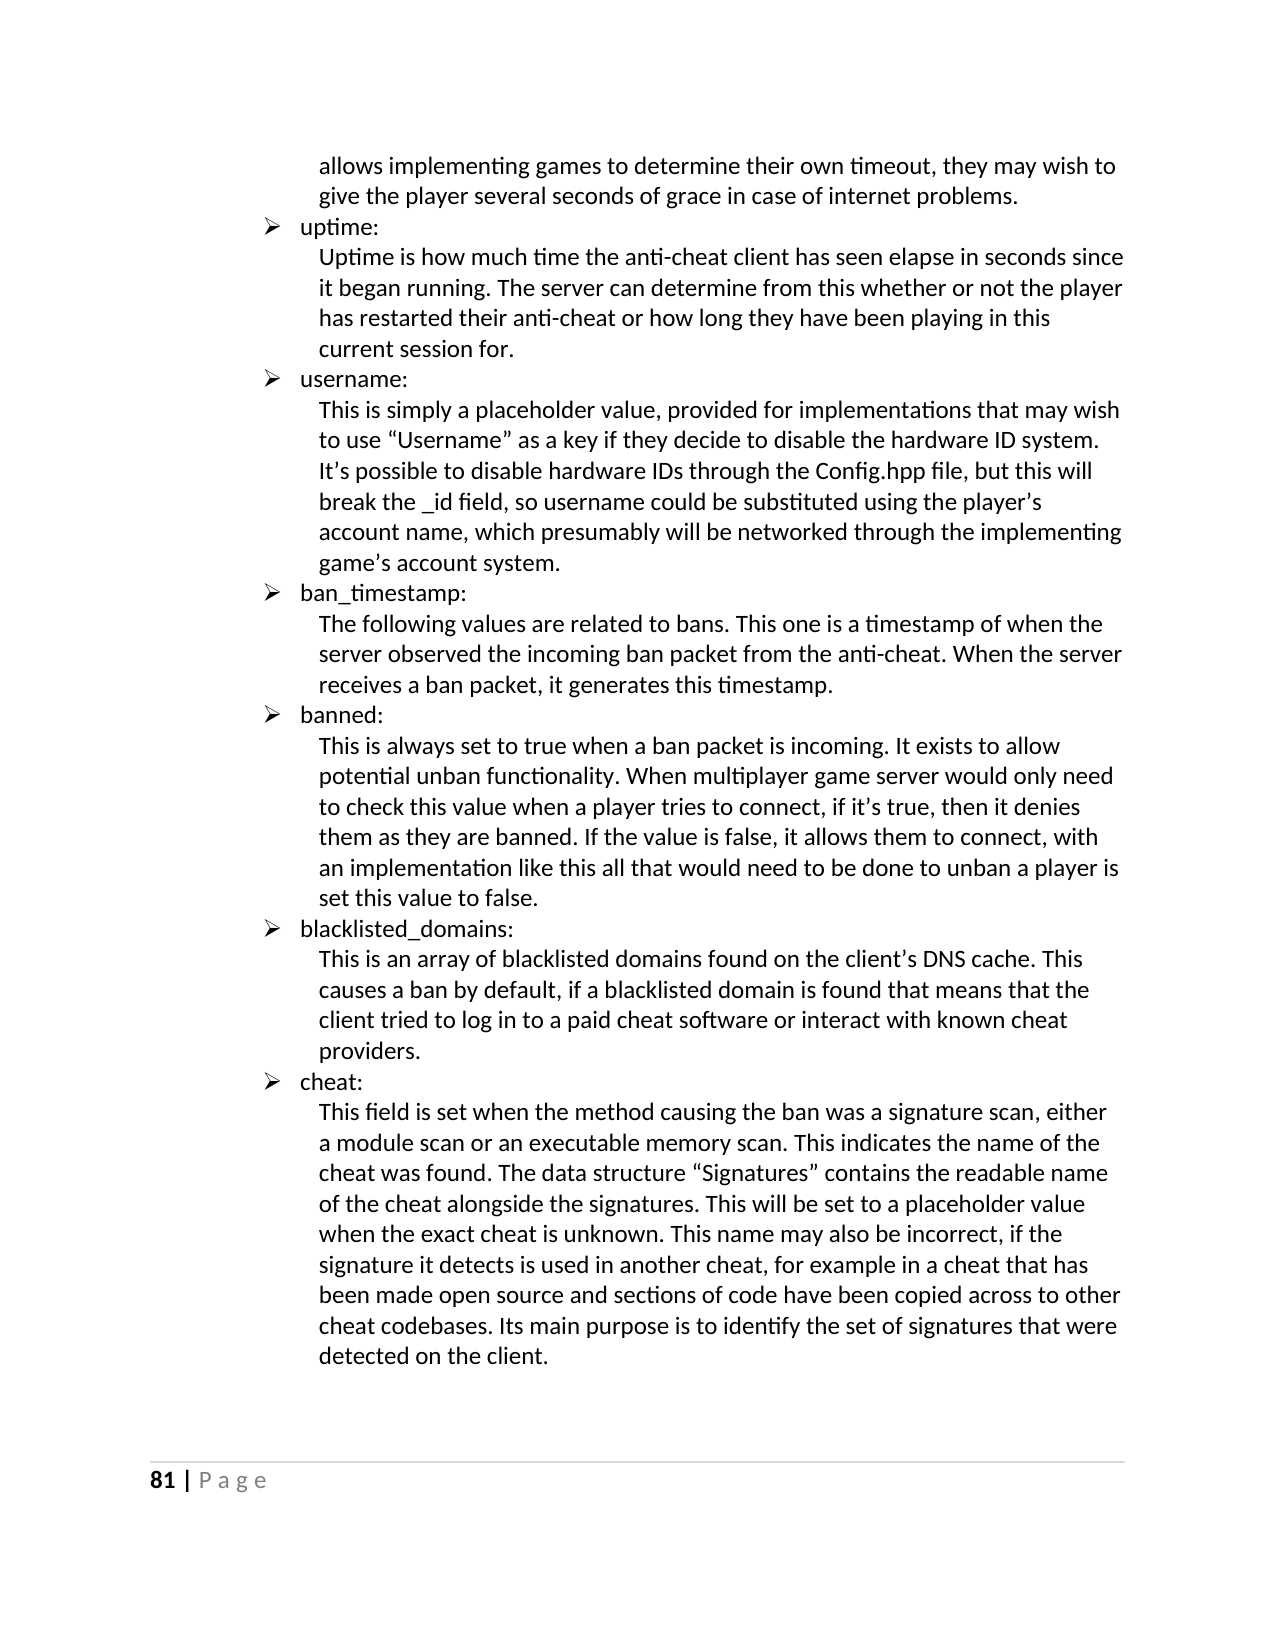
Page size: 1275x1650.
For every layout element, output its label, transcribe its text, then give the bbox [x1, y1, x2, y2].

list This is always set to true when a ban packet is incoming. It exists to allow potential unban functionality. When multiplayer game server would only need to check this value when a player tries to connect, if it’s true, then it denies them as they are banned. If the value is false, it allows them to connect, with an implementation like this all that would need to be done to unban a player is set this value to false. [319, 730, 1125, 913]
list This is simply a placeholder value, provided for implementations that may wish to use “Username” as a key if they decide to disable the hardware ID system. It’s possible to disable hardware IDs through the Config.hpp file, but this will break the _id field, so username could be substituted using the player’s account name, which presumably will be networked through the implementing game’s account system. [319, 394, 1125, 577]
list username: [262, 364, 1125, 394]
list blacklisted_domains: [262, 913, 1125, 943]
list This field is set when the method causing the ban was a signature scan, either a module scan or an executable memory scan. This indicates the name of the cheat was found. The data structure “Signatures” contains the readable name of the cheat alongside the signatures. This will be set to a placeholder value when the exact cheat is unknown. This name may also be incorrect, if the signature it detects is used in another cheat, for example in a cheat that has been made open source and sections of code have been copied across to other cheat codebases. Its main purpose is to identify the set of signatures that were detected on the client. [319, 1096, 1125, 1371]
list banned: [262, 699, 1125, 730]
list This is an array of blacklisted domains found on the client’s DNS cache. This causes a ban by default, if a blacklisted domain is found that means that the client tried to log in to a paid cheat software or interact with known cheat providers. [319, 943, 1125, 1066]
list The following values are related to bans. This one is a timestamp of when the server observed the incoming ban packet from the anti-cheat. When the server receives a ban packet, it generates this timestamp. [319, 608, 1125, 699]
list uptime: [262, 211, 1125, 242]
list cheat: [262, 1066, 1125, 1096]
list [319, 150, 1125, 211]
list ban_timestamp: [262, 577, 1125, 608]
list Uptime is how much time the anti-cheat client has seen elapse in seconds since it began running. The server can determine from this whether or not the player has restarted their anti-cheat or how long they have been playing in this current session for. [319, 242, 1125, 364]
